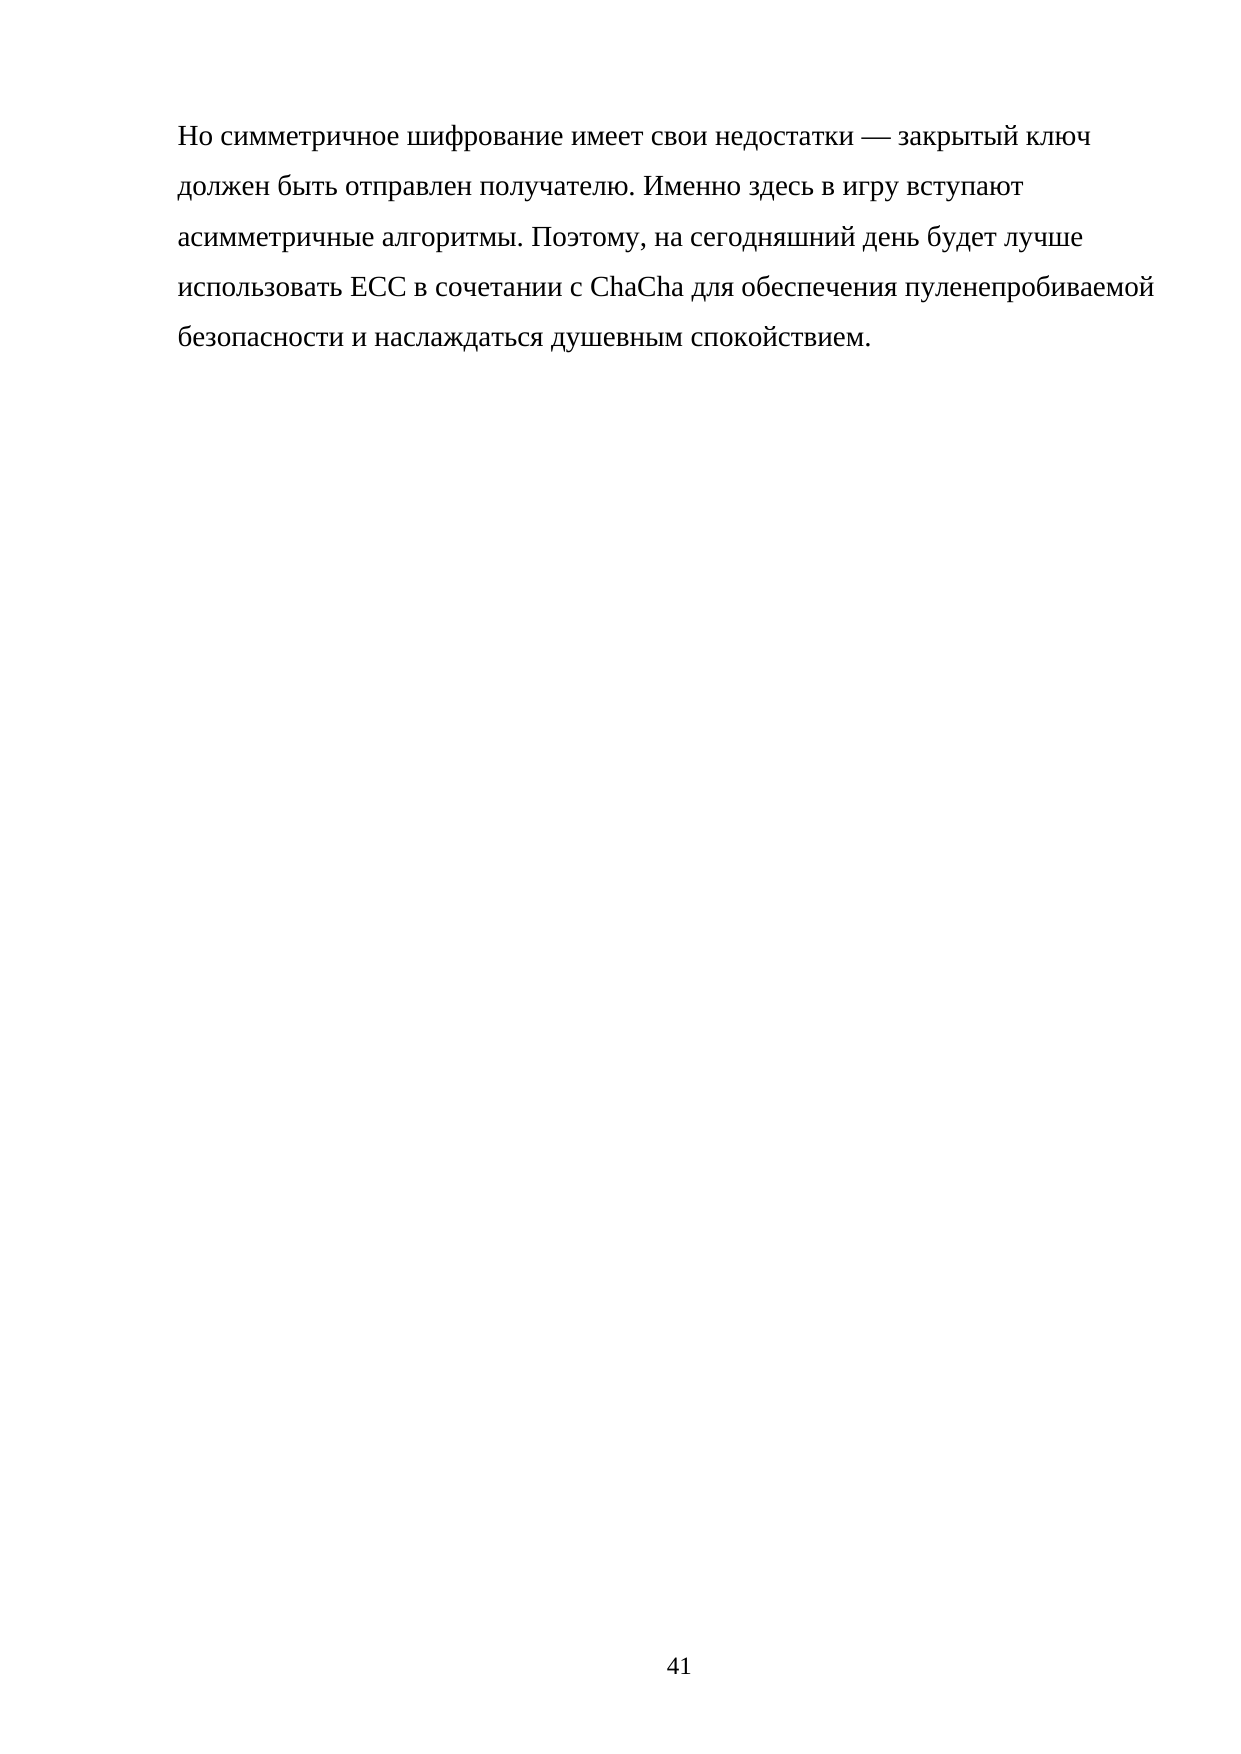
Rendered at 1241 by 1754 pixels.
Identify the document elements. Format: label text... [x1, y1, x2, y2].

text Но симметричное шифрование имеет свои недостатки — закрытый ключ должен быть отправлен получателю. Именно здесь в игру вступают асимметричные алгоритмы. Поэтому, на сегодняшний день будет лучше использовать ECC в сочетании с ChaCha для обеспечения пуленепробиваемой безопасности и наслаждаться душевным спокойствием. [177, 118, 1181, 353]
